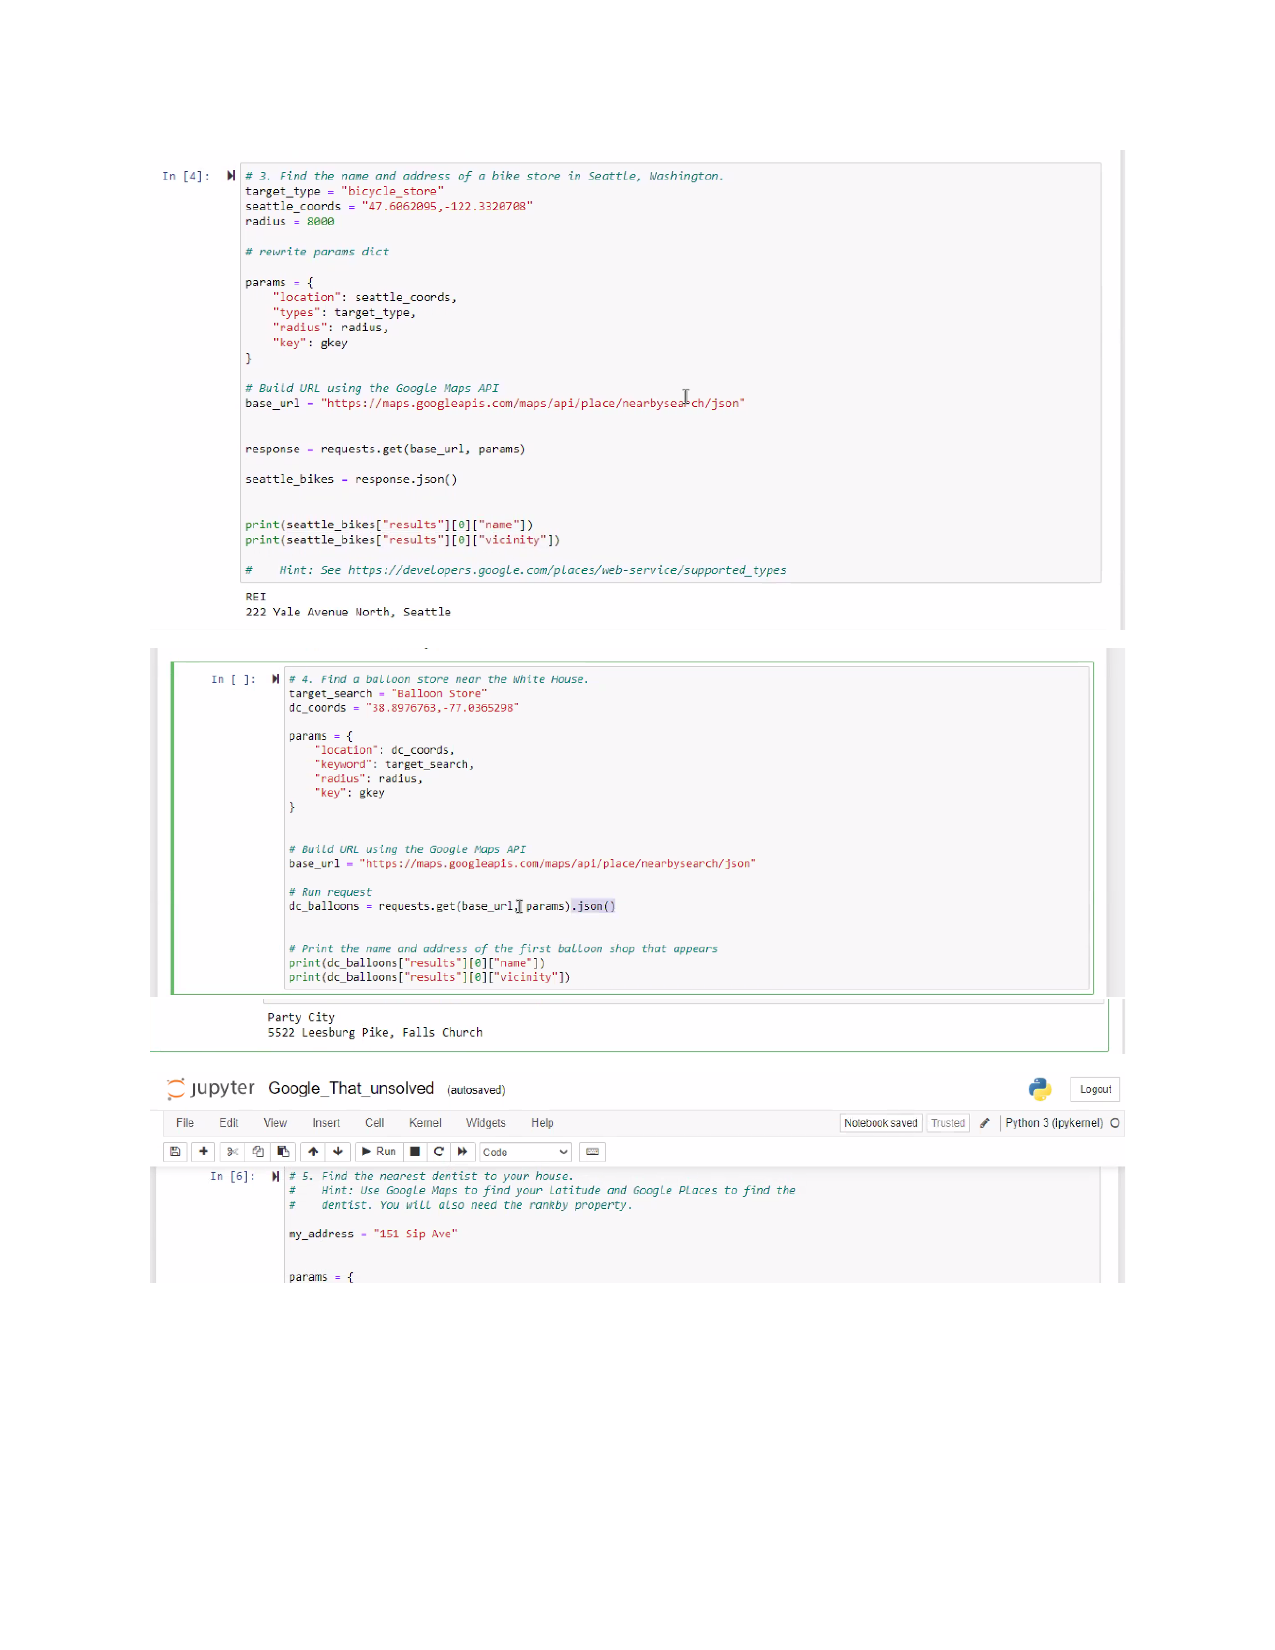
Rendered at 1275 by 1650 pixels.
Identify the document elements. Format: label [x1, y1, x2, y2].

picture [150, 1072, 1125, 1283]
picture [150, 150, 1125, 630]
picture [150, 999, 1125, 1054]
picture [150, 648, 1125, 997]
